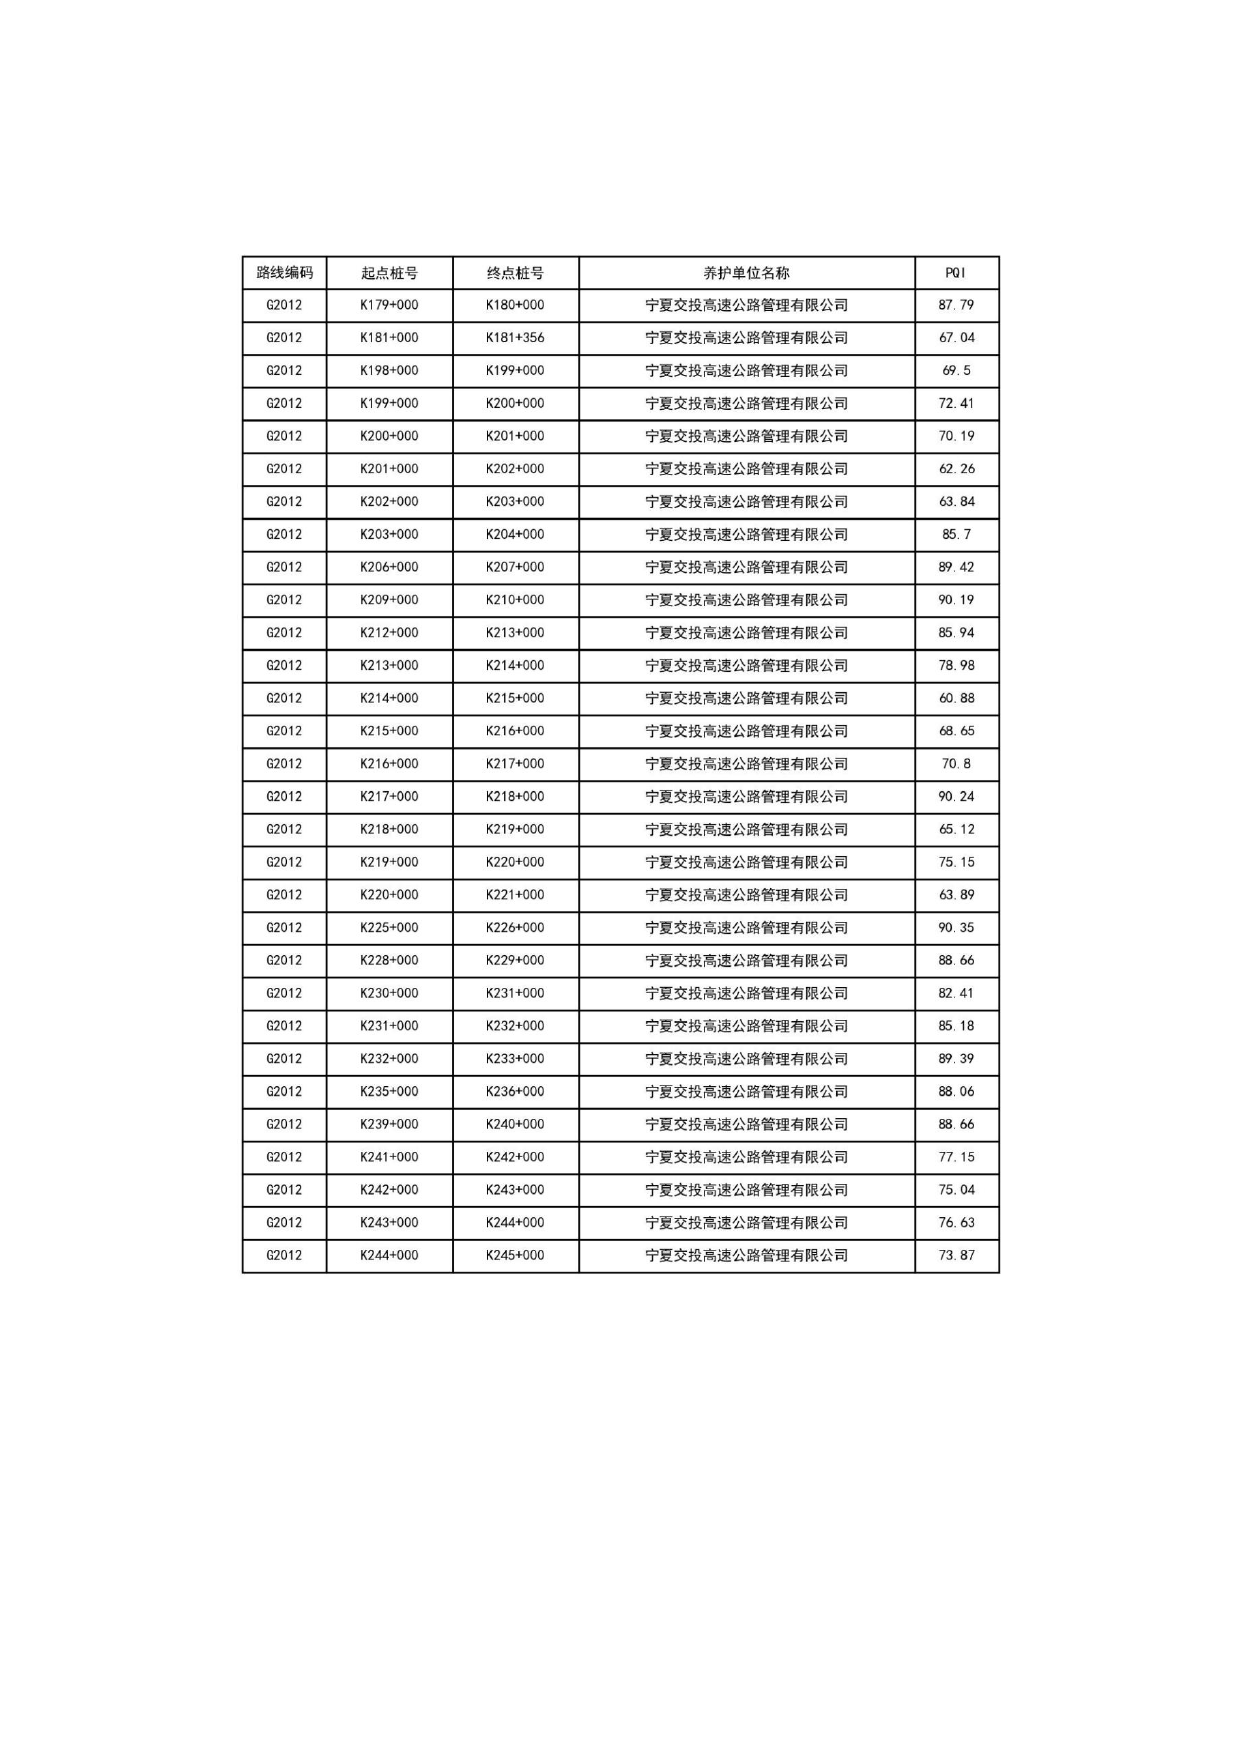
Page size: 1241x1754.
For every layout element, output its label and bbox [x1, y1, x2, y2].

picture [187, 162, 1053, 1367]
